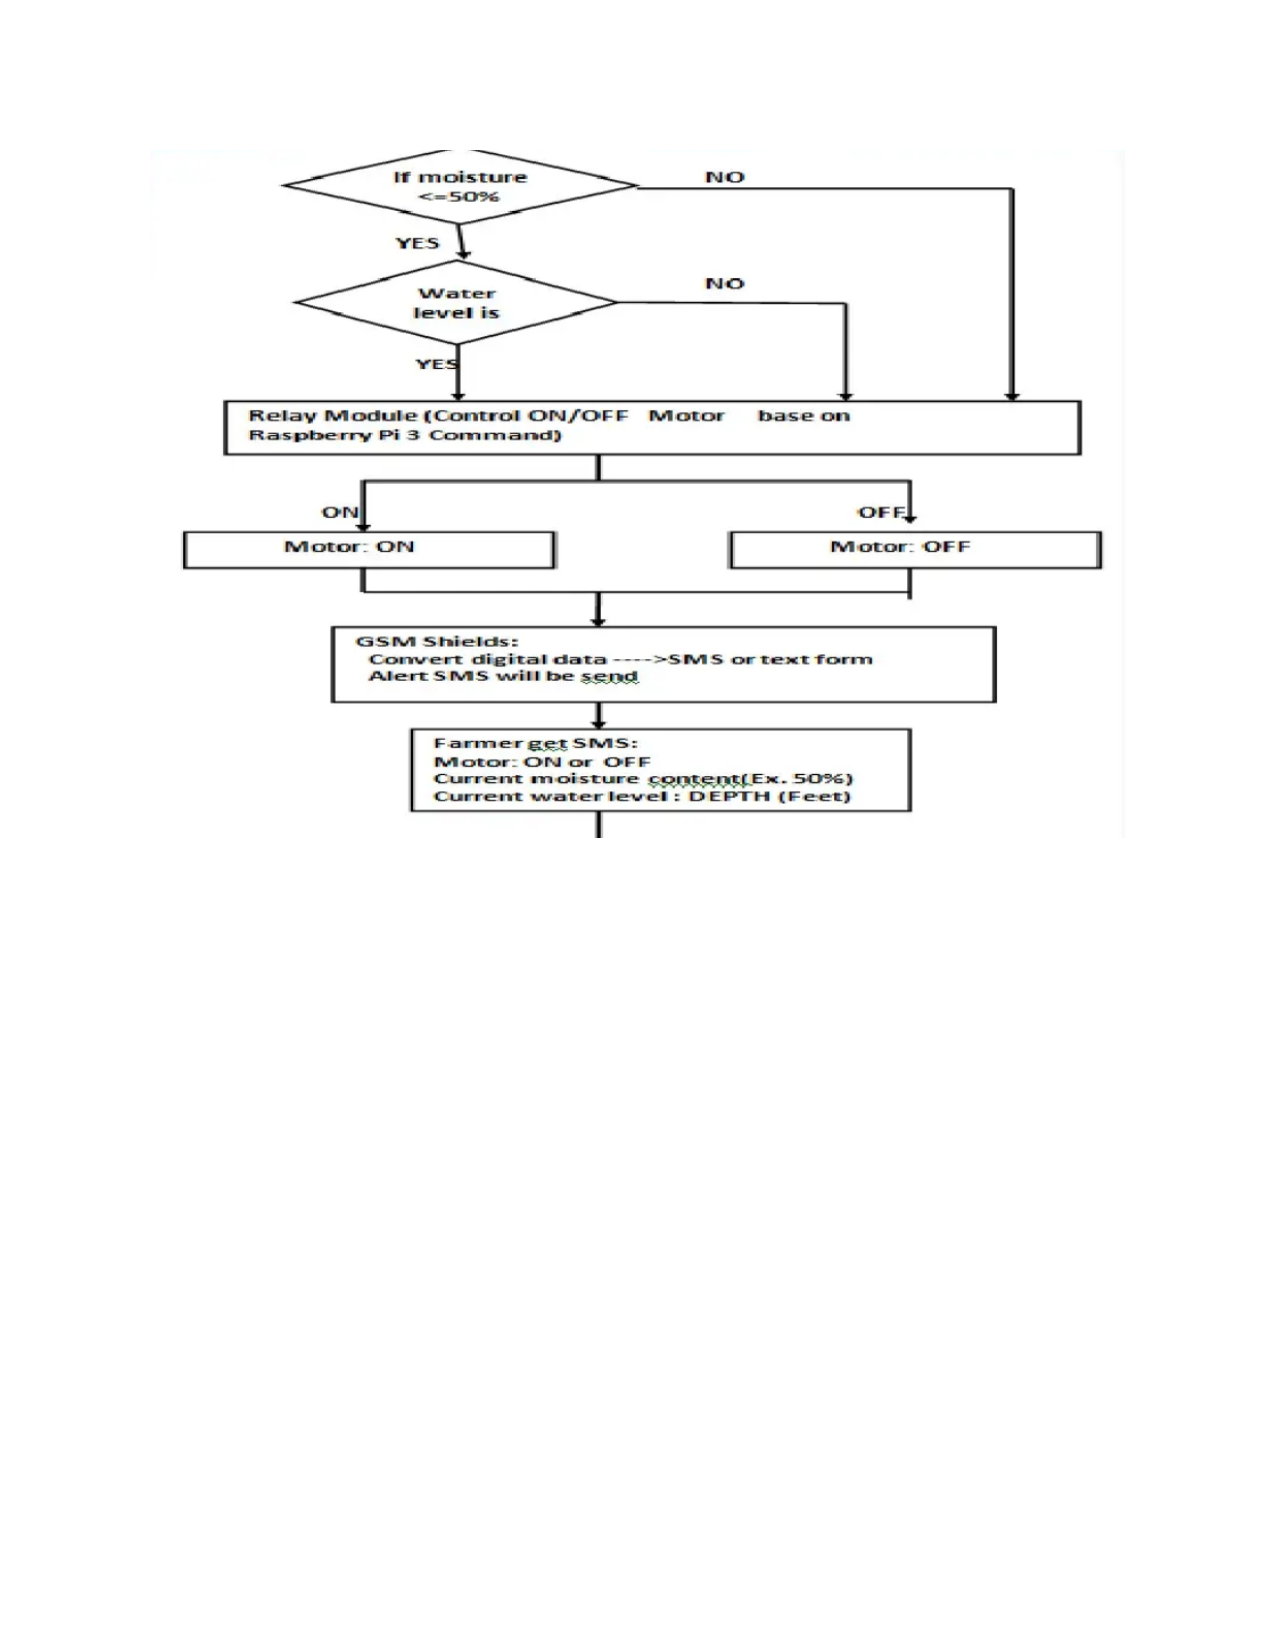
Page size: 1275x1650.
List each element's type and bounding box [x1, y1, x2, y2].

picture [150, 150, 1125, 838]
